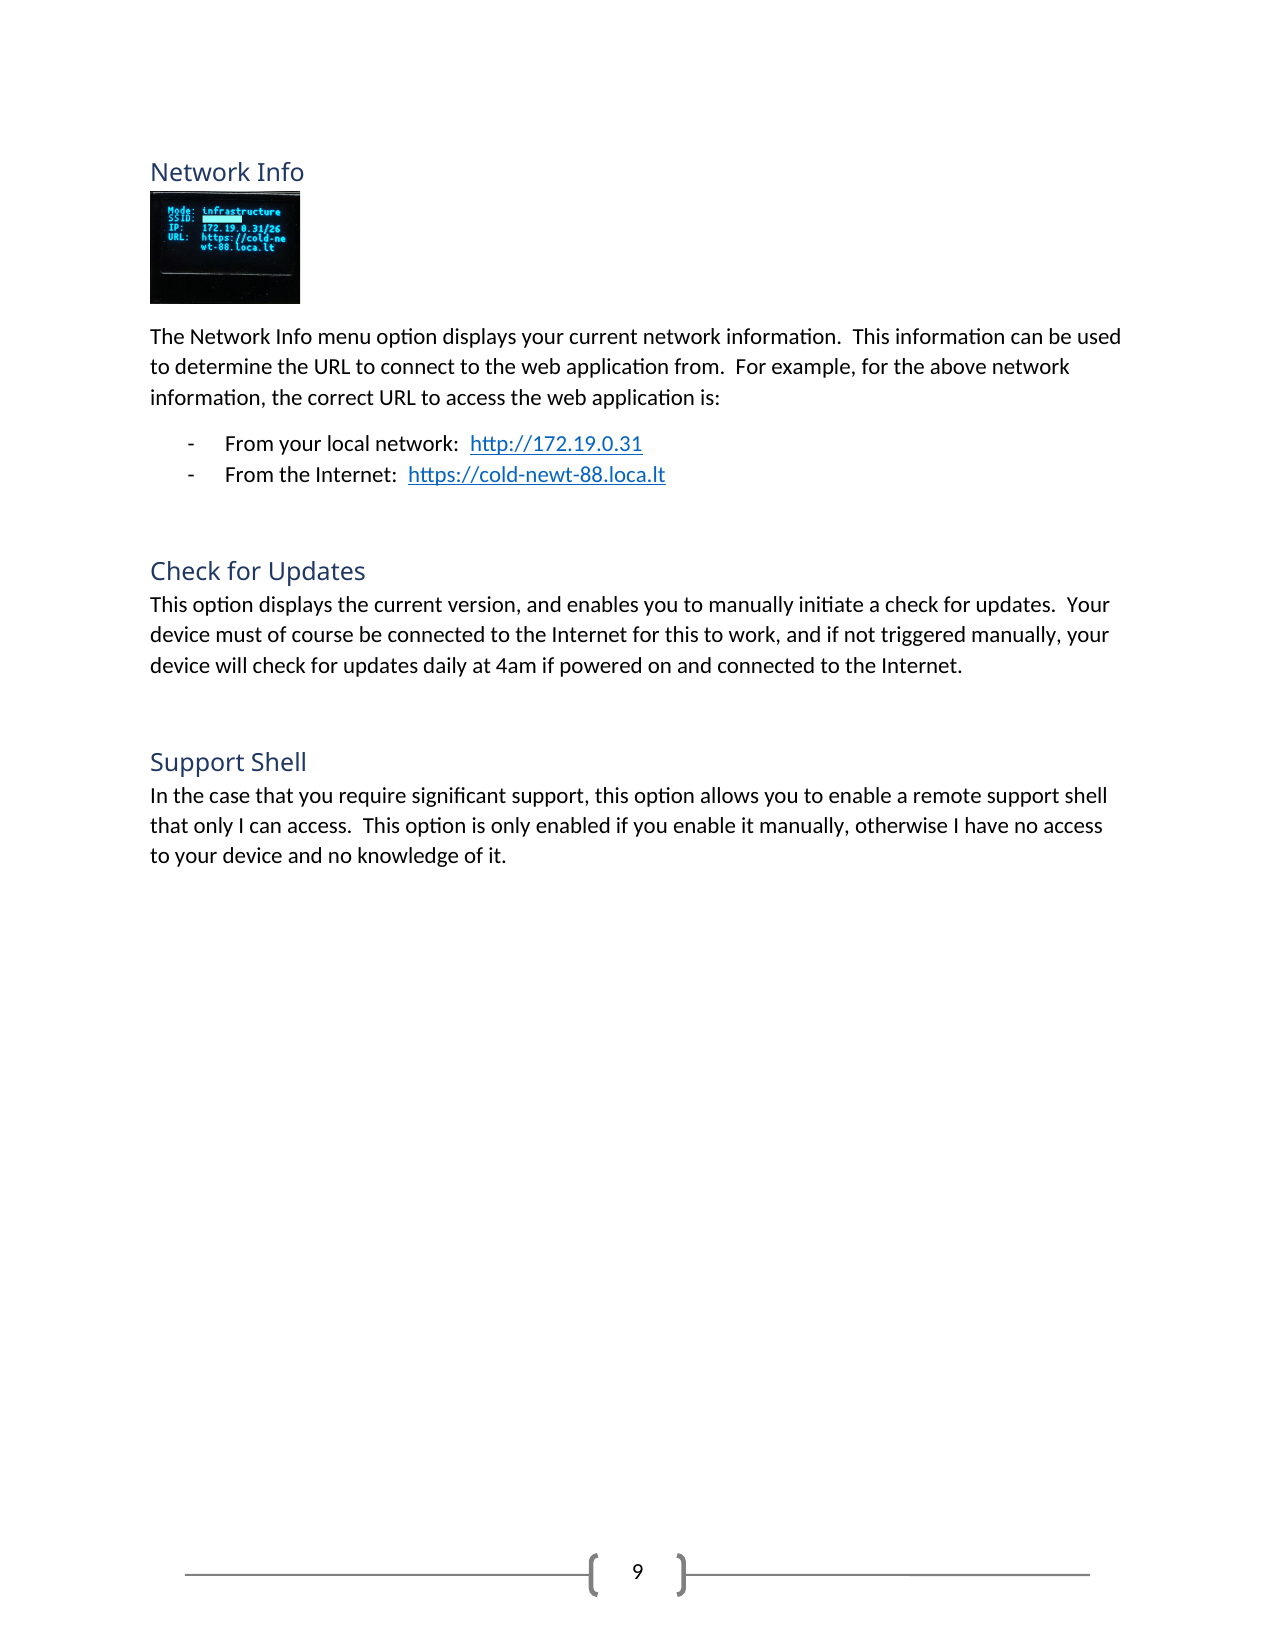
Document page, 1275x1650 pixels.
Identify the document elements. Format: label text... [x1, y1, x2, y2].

picture [150, 191, 300, 304]
text The Network Info menu option displays your current network information. This information can be used to determine the URL to connect to the web application from. For example, for the above network information, the correct URL to access the web application is: [150, 322, 1125, 411]
text This option displays the current version, and enables you to manually initiate a check for updates. Your device must of course be connected to the Internet for this to work, and if not triggered manually, your device will check for updates daily at 4am if powered on and connected to the Internet. [150, 590, 1125, 679]
subtitle Support Shell [150, 744, 1125, 778]
text In the case that you require significant support, this option allows you to enable a remote support shell that only I can access. This option is only enabled if you enable it manually, otherwise I have no access to your device and no knowledge of it. [150, 781, 1125, 870]
subtitle Network Info [150, 154, 1125, 188]
list From the Internet: https://cold-newt-88.loca.lt [187, 460, 1125, 488]
list From your local network: http://172.19.0.31 [187, 429, 1125, 458]
subtitle Check for Updates [150, 553, 1125, 588]
